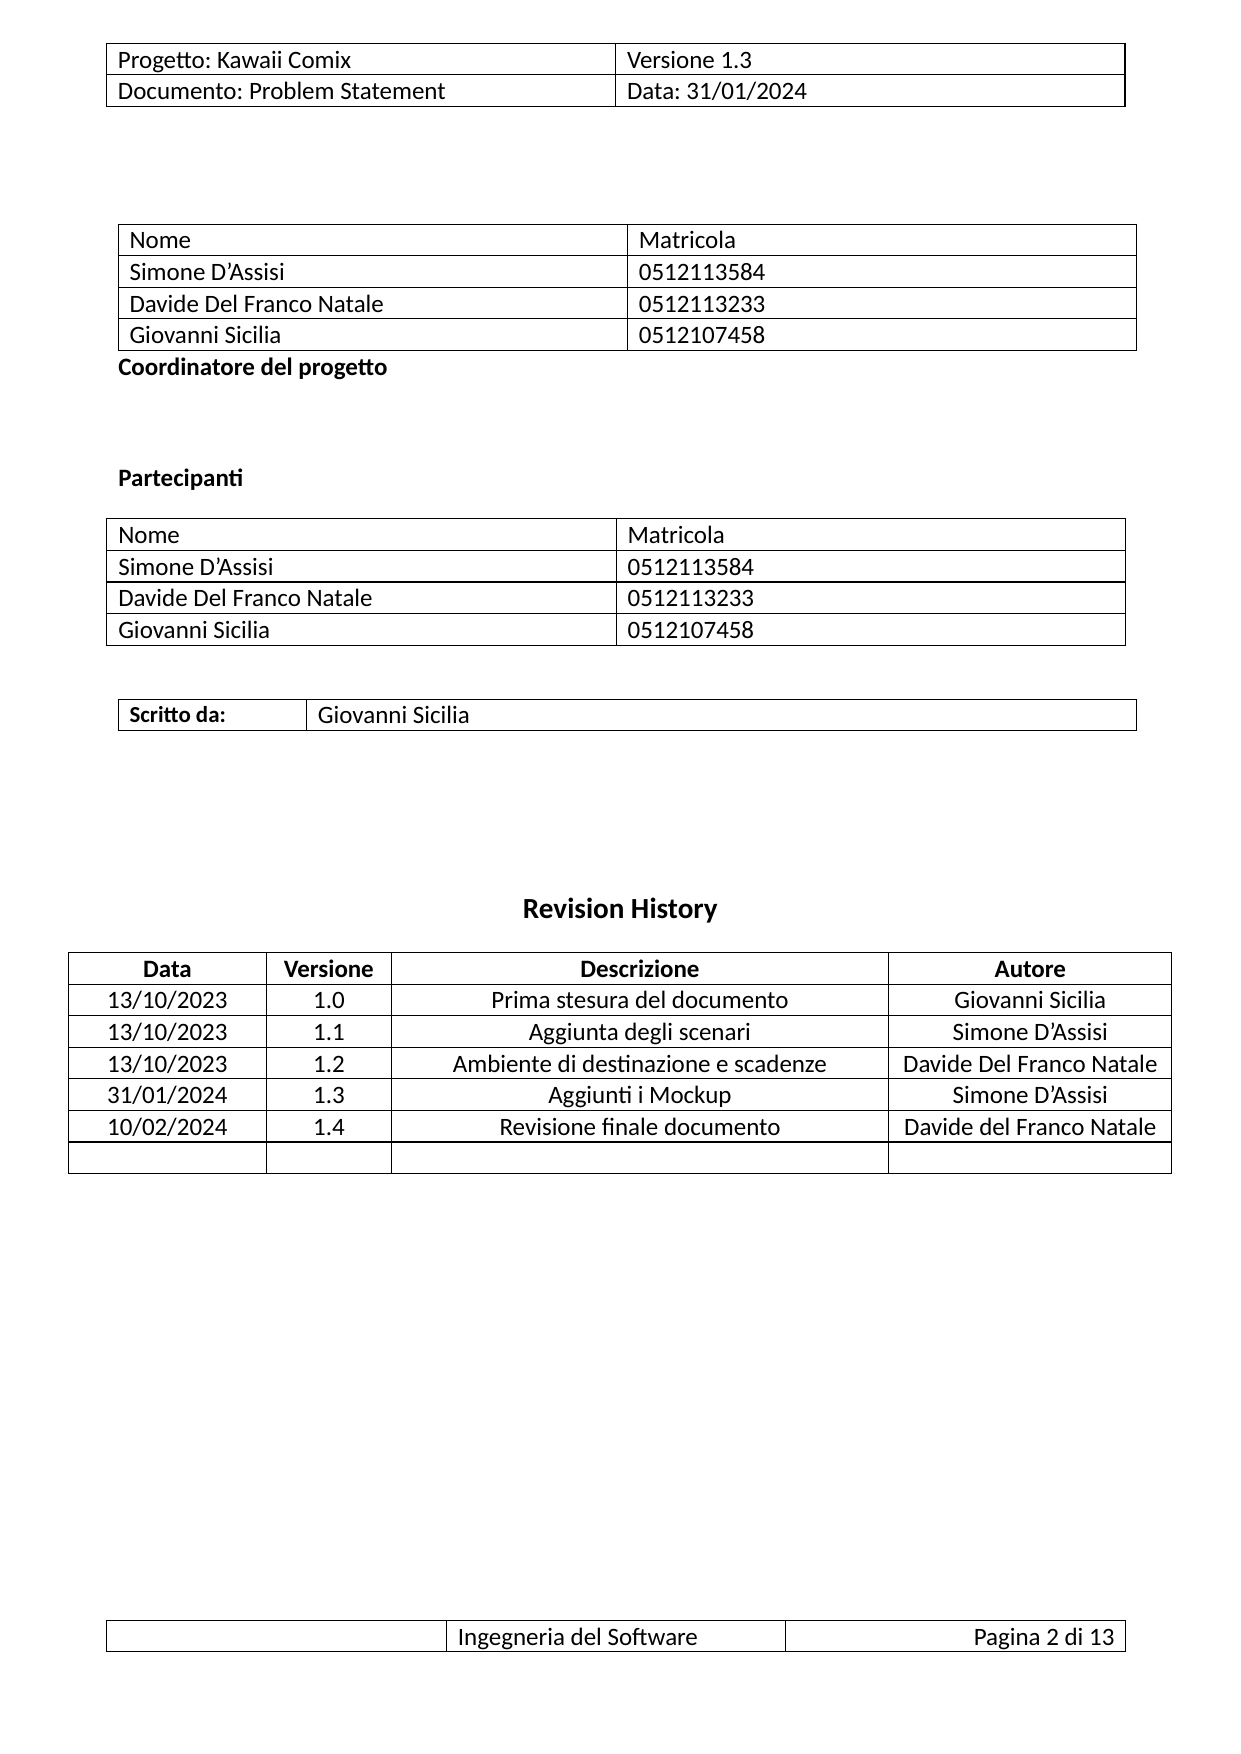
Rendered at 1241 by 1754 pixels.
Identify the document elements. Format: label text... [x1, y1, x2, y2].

table_header Autore [889, 953, 1171, 984]
table_cell Prima stesura del documento [392, 985, 888, 1015]
table_header Scritto da: [119, 700, 306, 730]
table_cell Aggiunti i Mockup [392, 1079, 888, 1110]
table_cell Simone D’Assisi [119, 256, 627, 287]
table_header Versione [267, 953, 391, 984]
table_cell [69, 1143, 266, 1173]
table_cell 1.1 [267, 1016, 391, 1047]
table_cell Davide Del Franco Natale [889, 1048, 1171, 1078]
table_cell 0512107458 [628, 319, 1136, 350]
table_cell Davide Del Franco Natale [119, 288, 627, 318]
table_header Matricola [628, 225, 1136, 255]
table_cell Simone D’Assisi [107, 551, 616, 581]
table_cell [392, 1143, 888, 1173]
table_cell 1.4 [267, 1111, 391, 1141]
table_cell Simone D’Assisi [889, 1079, 1171, 1110]
text Partecipanti [118, 462, 1122, 493]
table_header Data [69, 953, 266, 984]
table_header Nome [107, 519, 616, 550]
table_cell Davide Del Franco Natale [107, 583, 616, 613]
table_cell 1.3 [267, 1079, 391, 1110]
table_cell 0512113233 [628, 288, 1136, 318]
table_cell 10/02/2024 [69, 1111, 266, 1141]
table_cell 0512107458 [617, 614, 1125, 644]
table_cell 1.0 [267, 985, 391, 1015]
table_header Matricola [617, 519, 1125, 550]
table_cell 1.2 [267, 1048, 391, 1078]
table_cell Ambiente di destinazione e scadenze [392, 1048, 888, 1078]
table_cell 31/01/2024 [69, 1079, 266, 1110]
table_cell Revisione finale documento [392, 1111, 888, 1141]
table_cell Davide del Franco Natale [889, 1111, 1171, 1141]
table_cell [889, 1143, 1171, 1173]
table_cell 0512113584 [628, 256, 1136, 287]
table_cell 13/10/2023 [69, 1048, 266, 1078]
text Revision History [118, 890, 1122, 926]
table_cell 0512113584 [617, 551, 1125, 581]
table_cell Aggiunta degli scenari [392, 1016, 888, 1047]
table_cell 13/10/2023 [69, 1016, 266, 1047]
table_cell [267, 1143, 391, 1173]
table_header Giovanni Sicilia [307, 700, 1136, 730]
table_cell Simone D’Assisi [889, 1016, 1171, 1047]
table_cell Giovanni Sicilia [107, 614, 616, 644]
table_header Nome [119, 225, 627, 255]
table_cell 13/10/2023 [69, 985, 266, 1015]
text Coordinatore del progetto [118, 351, 1122, 381]
table_header Descrizione [392, 953, 888, 984]
table_cell Giovanni Sicilia [889, 985, 1171, 1015]
table_cell Giovanni Sicilia [119, 319, 627, 350]
table_cell 0512113233 [617, 583, 1125, 613]
